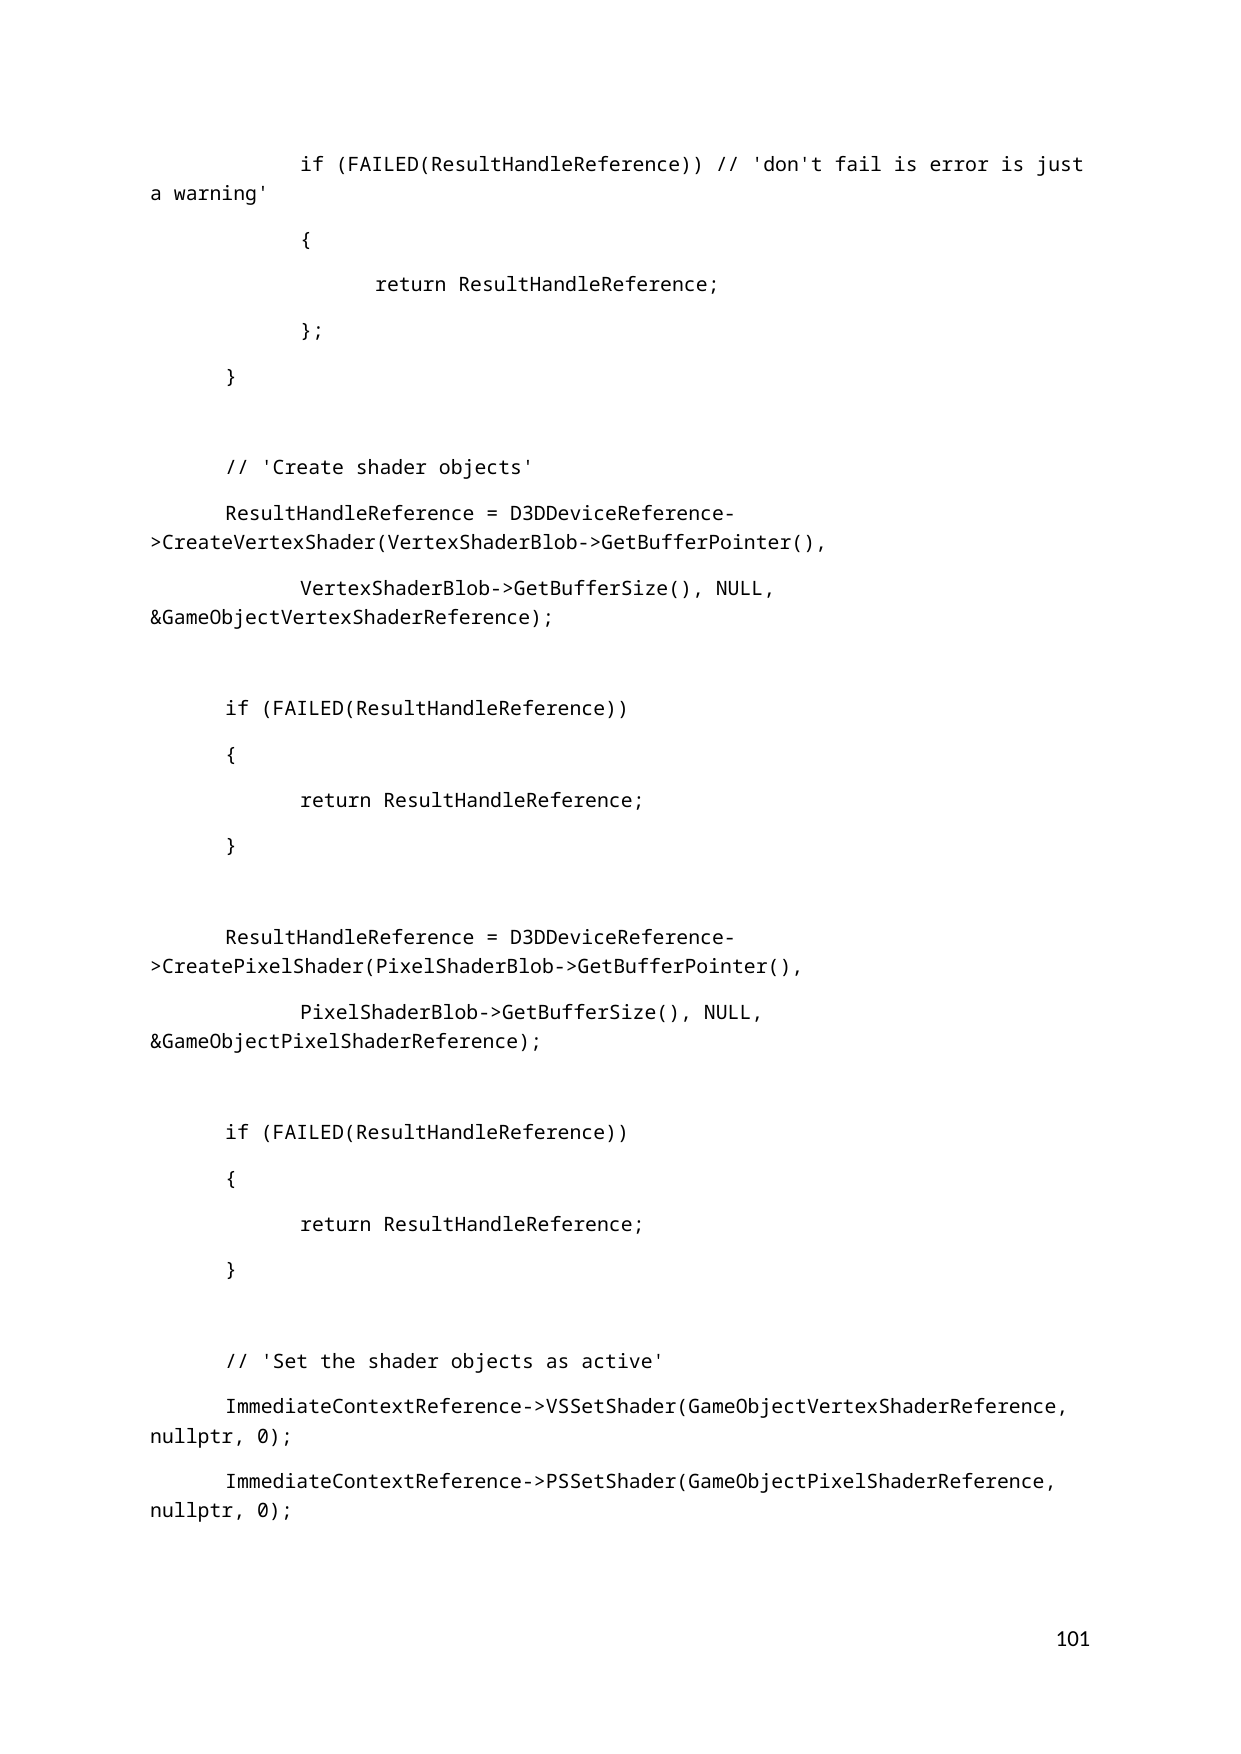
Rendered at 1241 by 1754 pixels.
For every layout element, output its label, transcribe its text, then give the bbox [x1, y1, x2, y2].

text // 'Set the shader objects as active' [150, 1347, 1090, 1374]
text ImmediateContextReference->VSSetShader(GameObjectVertexShaderReference, nullptr, 0); [150, 1393, 1090, 1449]
text ImmediateContextReference->PSSetShader(GameObjectPixelShaderReference, nullptr, 0); [150, 1468, 1090, 1524]
text { [150, 740, 1090, 767]
text if (FAILED(ResultHandleReference)) [150, 694, 1090, 721]
text return ResultHandleReference; [150, 1210, 1090, 1237]
text } [150, 362, 1090, 389]
text { [150, 225, 1090, 252]
text VertexShaderBlob->GetBufferSize(), NULL, &GameObjectVertexShaderReference); [150, 574, 1090, 630]
text ResultHandleReference = D3DDeviceReference->CreateVertexShader(VertexShaderBlob->GetBufferPointer(), [150, 499, 1090, 555]
text return ResultHandleReference; [150, 271, 1090, 297]
text return ResultHandleReference; [150, 786, 1090, 813]
text } [150, 1256, 1090, 1283]
text if (FAILED(ResultHandleReference)) [150, 1118, 1090, 1145]
text PixelShaderBlob->GetBufferSize(), NULL, &GameObjectPixelShaderReference); [150, 998, 1090, 1054]
text if (FAILED(ResultHandleReference)) // 'don't fail is error is just a warning' [150, 150, 1090, 206]
text { [150, 1164, 1090, 1191]
text } [150, 832, 1090, 859]
text // 'Create shader objects' [150, 453, 1090, 480]
text }; [150, 316, 1090, 343]
text ResultHandleReference = D3DDeviceReference->CreatePixelShader(PixelShaderBlob->GetBufferPointer(), [150, 923, 1090, 979]
